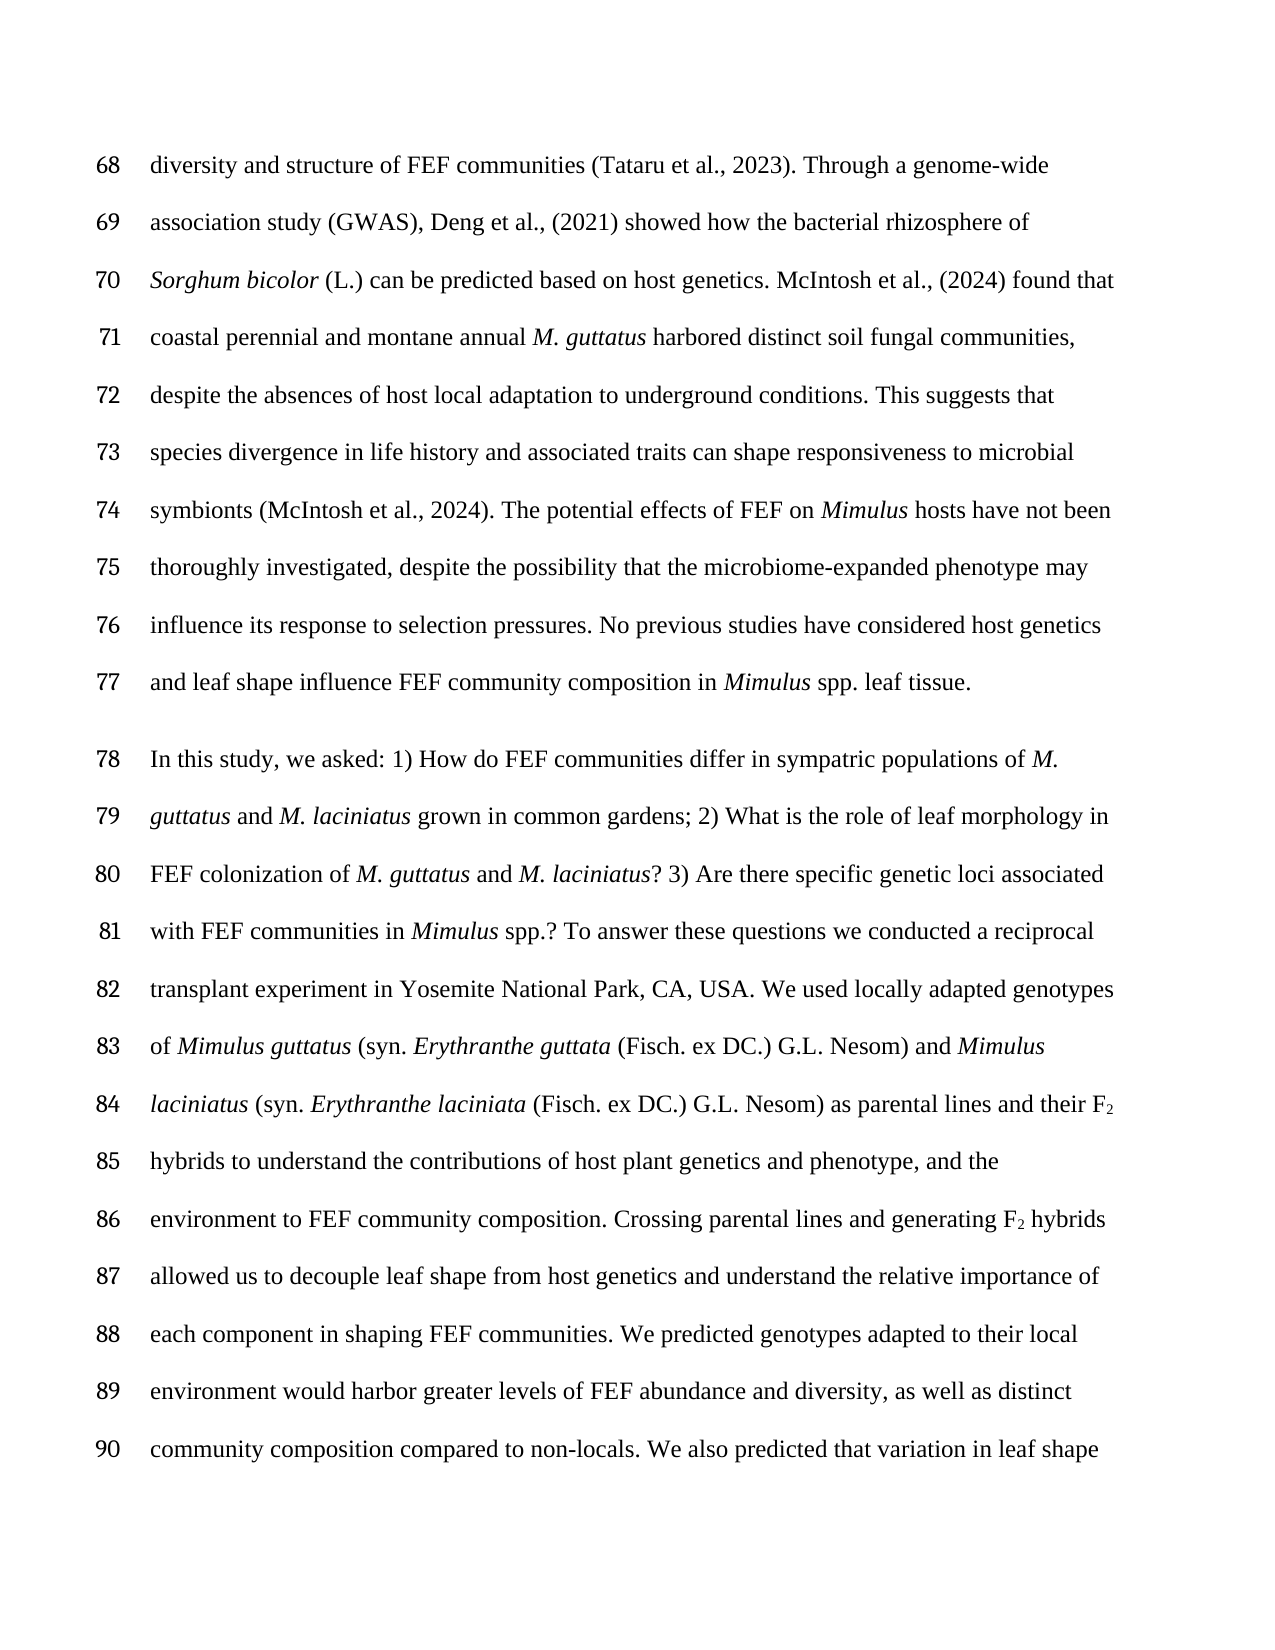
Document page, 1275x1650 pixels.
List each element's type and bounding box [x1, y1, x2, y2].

text [150, 150, 1125, 696]
text [150, 744, 1125, 1462]
